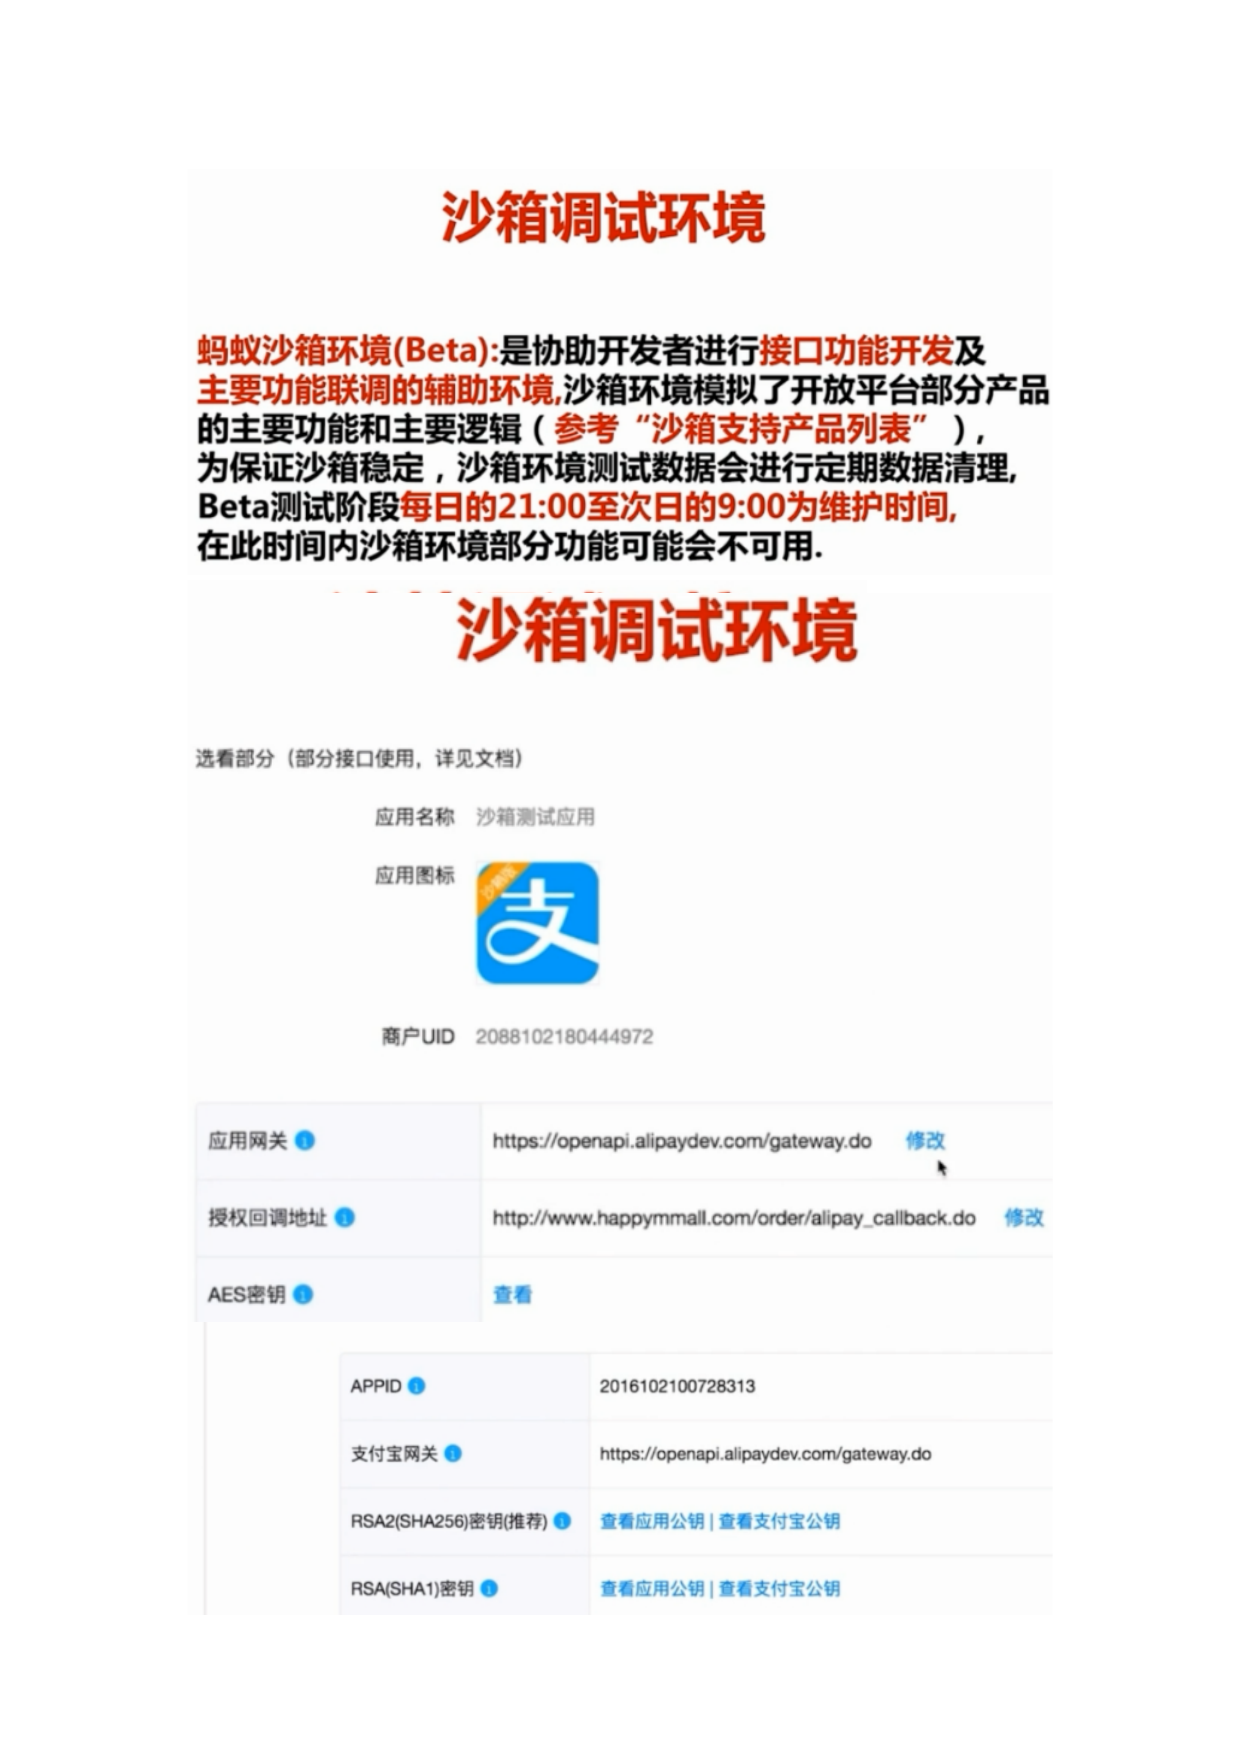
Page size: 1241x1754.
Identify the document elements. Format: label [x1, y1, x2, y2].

picture [187, 169, 1053, 575]
picture [187, 580, 1053, 1615]
